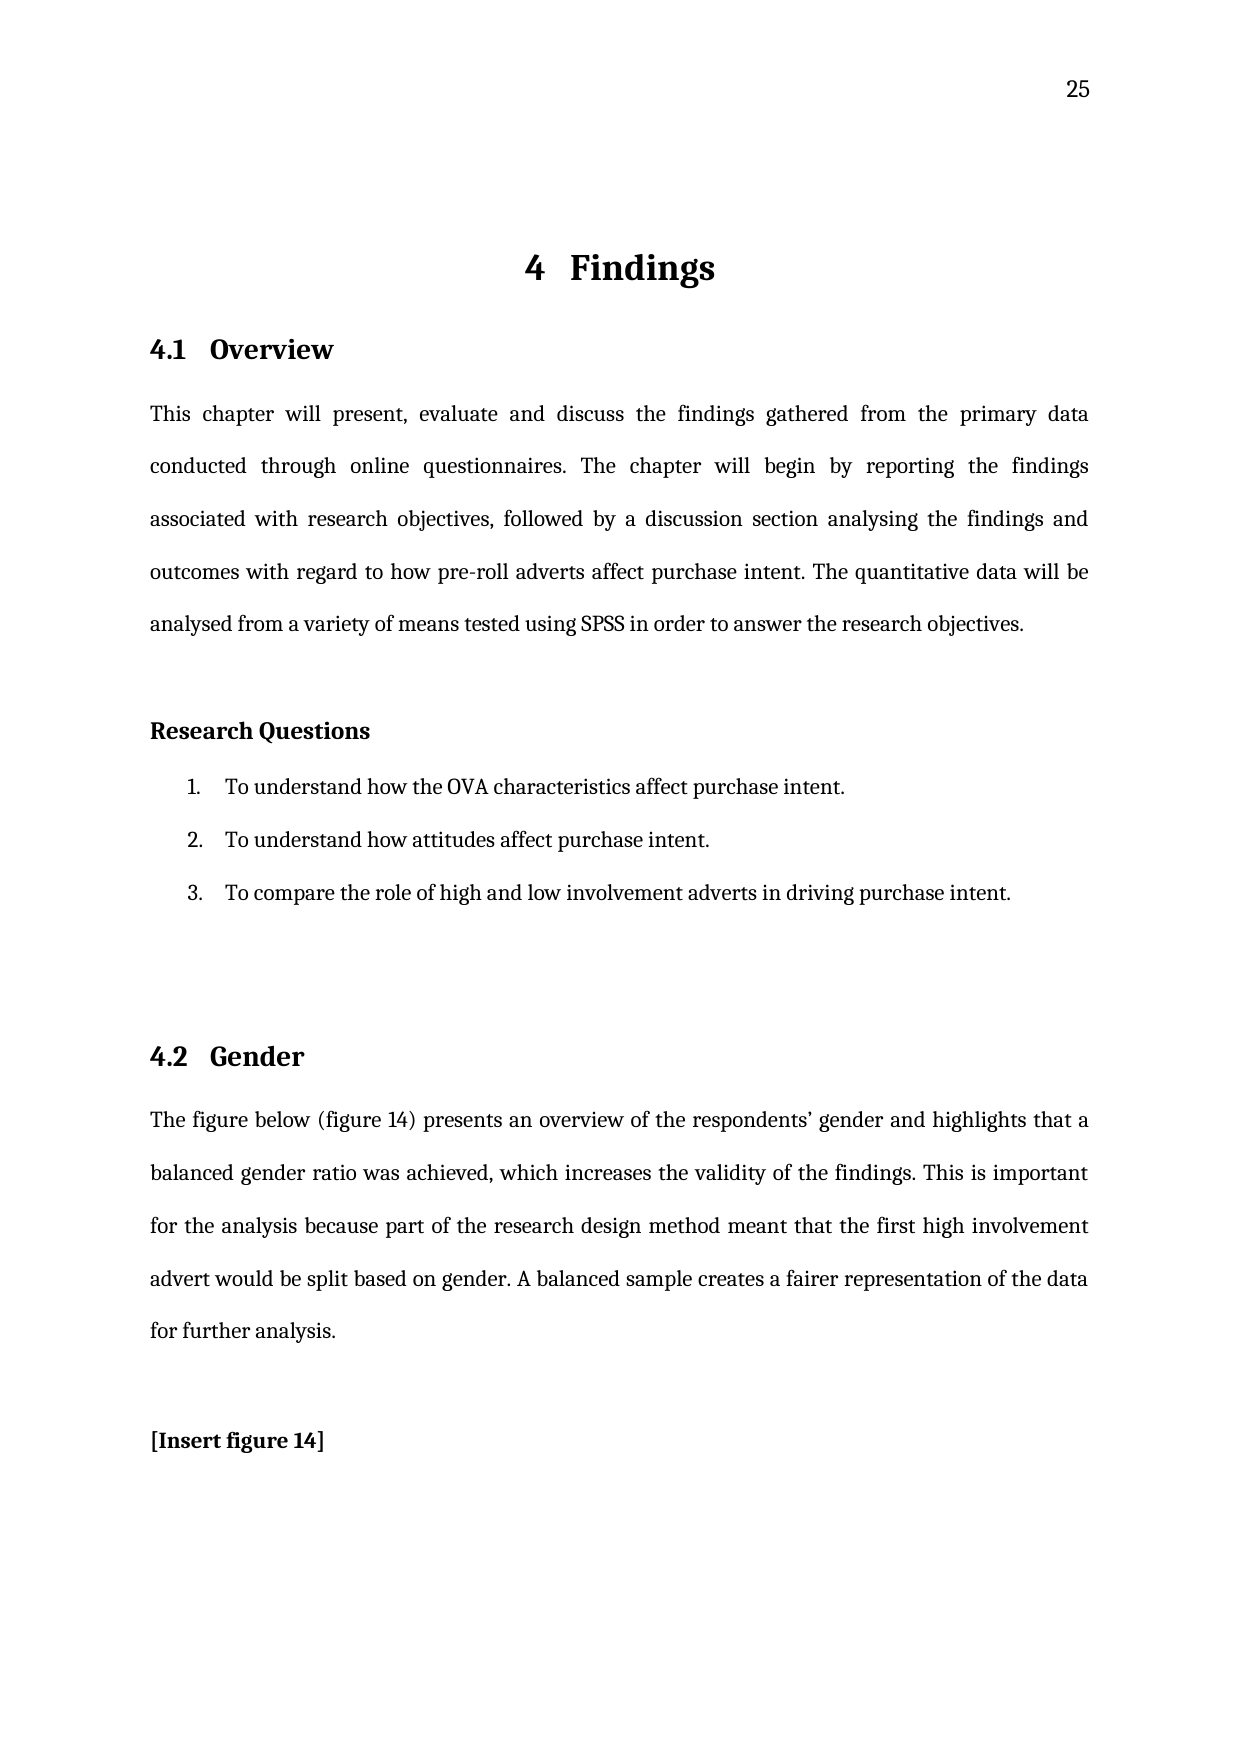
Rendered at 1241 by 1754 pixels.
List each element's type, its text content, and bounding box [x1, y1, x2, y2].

text This chapter will present, evaluate and discuss the findings gathered from the primary data conducted through online questionnaires. The chapter will begin by reporting the findings associated with research objectives, followed by a discussion section analysing the findings and outcomes with regard to how pre-roll adverts affect purchase intent. The quantitative data will be analysed from a variety of means tested using SPSS in order to answer the research objectives. [150, 400, 1090, 637]
subtitle Overview [150, 333, 1090, 367]
text [Insert figure 14] [150, 1428, 1090, 1454]
list To understand how attitudes affect purchase intent. [187, 827, 1090, 853]
subtitle Gender [150, 1040, 1090, 1074]
text The figure below (figure 14) presents an overview of the respondents’ gender and highlights that a balanced gender ratio was achieved, which increases the validity of the findings. This is important for the analysis because part of the research design method meant that the first high involvement advert would be split based on gender. A balanced sample creates a fairer representation of the data for further analysis. [150, 1107, 1090, 1344]
list To understand how the OVA characteristics affect purchase intent. [187, 774, 1090, 800]
list To compare the role of high and low involvement adverts in driving purchase intent. [187, 879, 1090, 906]
text Research Questions [150, 717, 1090, 745]
subtitle Findings [150, 247, 1090, 290]
